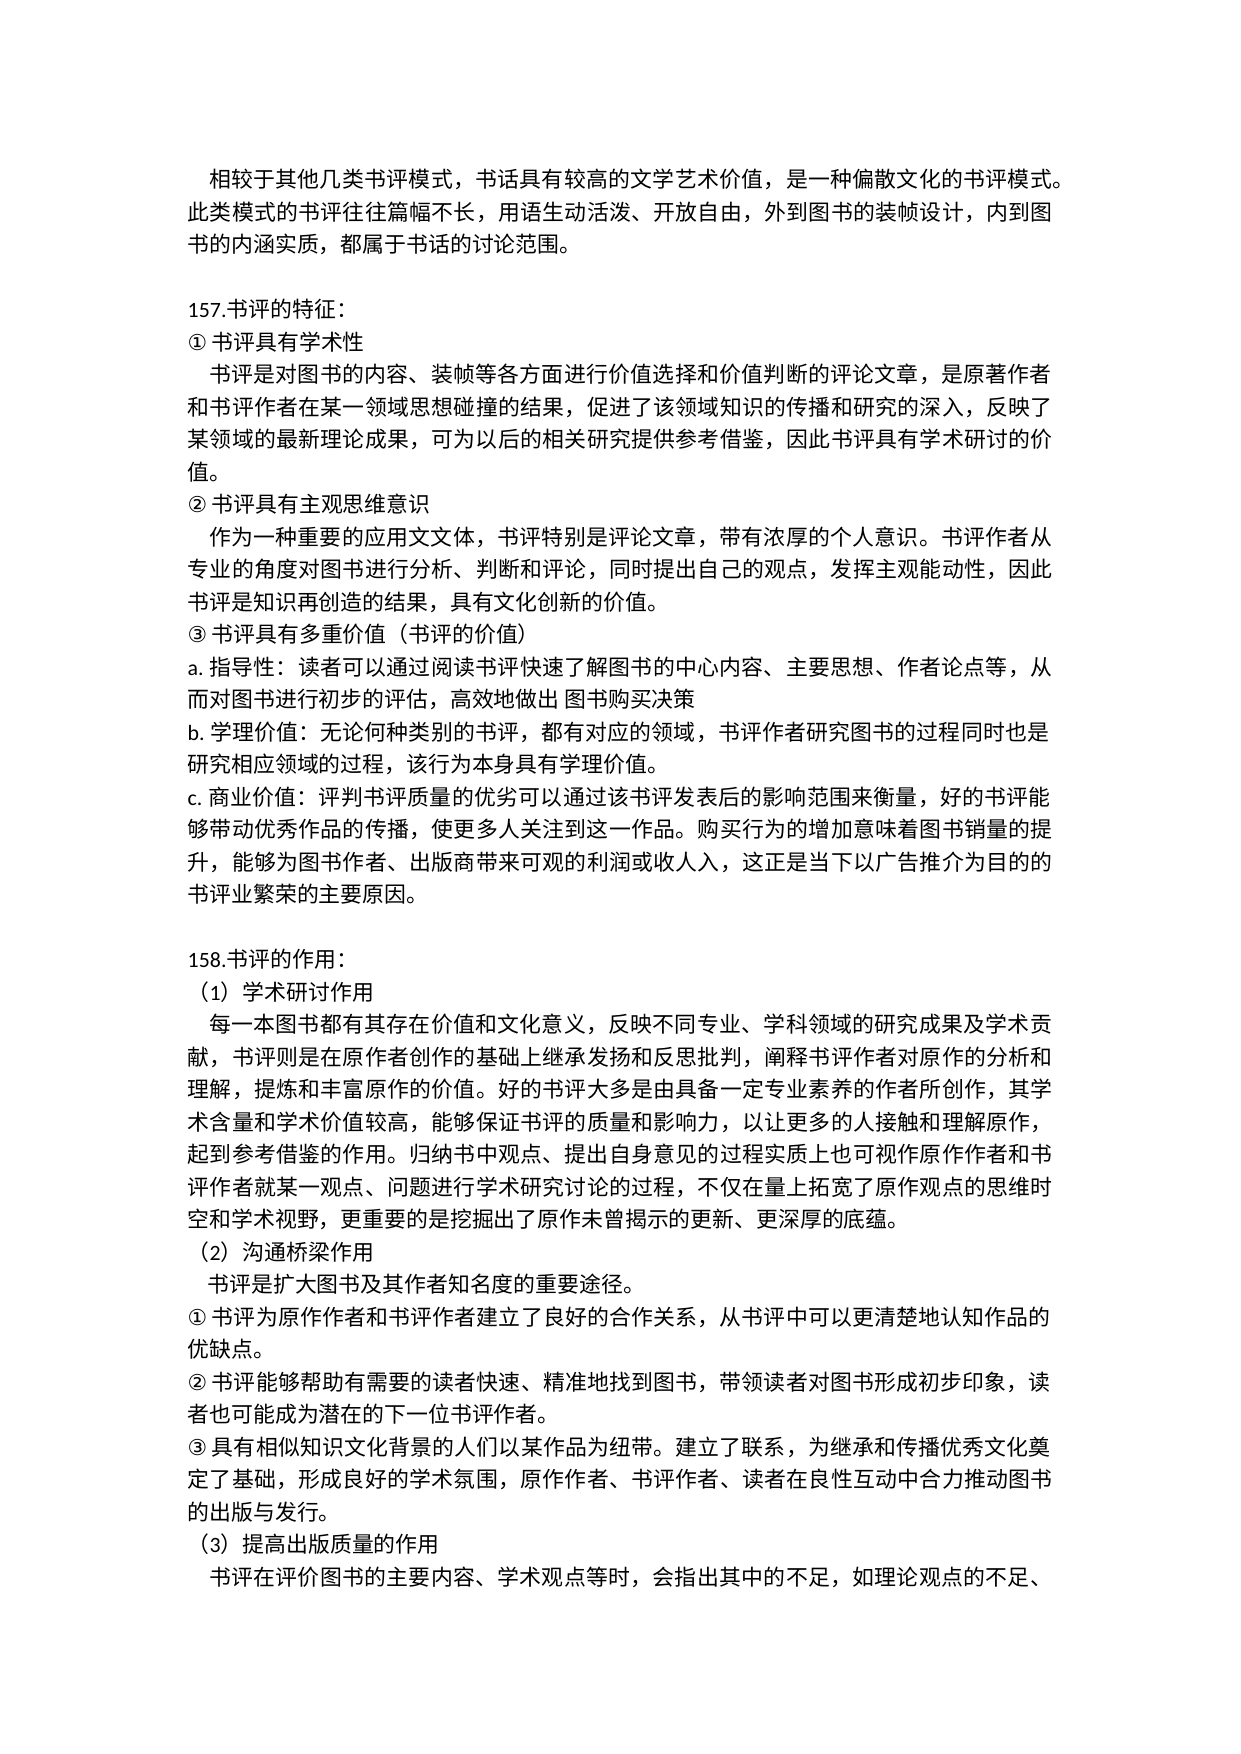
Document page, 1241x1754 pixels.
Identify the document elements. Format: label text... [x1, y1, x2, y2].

text 157.书评的特征： [187, 292, 1053, 324]
text 每一本图书都有其存在价值和文化意义，反映不同专业、学科领域的研究成果及学术贡献，书评则是在原作者创作的基础上继承发扬和反思批判，阐释书评作者对原作的分析和理解，提炼和丰富原作的价值。好的书评大多是由具备一定专业素养的作者所创作，其学术含量和学术价值较高，能够保证书评的质量和影响力，以让更多的人接触和理解原作，起到参考借鉴的作用。归纳书中观点、提出自身意见的过程实质上也可视作原作作者和书评作者就某一观点、问题进行学术研究讨论的过程，不仅在量上拓宽了原作观点的思维时空和学术视野，更重要的是挖掘出了原作未曾揭示的更新、更深厚的底蕴。 [187, 1007, 1053, 1234]
text 作为一种重要的应用文文体，书评特别是评论文章，带有浓厚的个人意识。书评作者从专业的角度对图书进行分析、判断和评论，同时提出自己的观点，发挥主观能动性，因此书评是知识再创造的结果，具有文化创新的价值。 [187, 519, 1053, 617]
text ②书评具有主观思维意识 [187, 487, 1053, 519]
text c. 商业价值：评判书评质量的优劣可以通过该书评发表后的影响范围来衡量，好的书评能够带动优秀作品的传播，使更多人关注到这一作品。购买行为的增加意味着图书销量的提升，能够为图书作者、出版商带来可观的利润或收人入，这正是当下以广告推介为目的的书评业繁荣的主要原因。 [187, 779, 1053, 909]
text 书评是扩大图书及其作者知名度的重要途径。 [187, 1267, 1053, 1299]
text ③书评具有多重价值（书评的价值） [187, 617, 1053, 649]
text 书评是对图书的内容、装帧等各方面进行价值选择和价值判断的评论文章，是原著作者和书评作者在某一领域思想碰撞的结果，促进了该领域知识的传播和研究的深入，反映了某领域的最新理论成果，可为以后的相关研究提供参考借鉴，因此书评具有学术研讨的价值。 [187, 357, 1053, 487]
text ②书评能够帮助有需要的读者快速、精准地找到图书，带领读者对图书形成初步印象，读者也可能成为潜在的下一位书评作者。 [187, 1364, 1053, 1429]
text （3）提高出版质量的作用 [187, 1527, 1053, 1559]
text （2）沟通桥梁作用 [187, 1234, 1053, 1267]
text （1）学术研讨作用 [187, 974, 1053, 1007]
text ③具有相似知识文化背景的人们以某作品为纽带。建立了联系，为继承和传播优秀文化奠定了基础，形成良好的学术氛围，原作作者、书评作者、读者在良性互动中合力推动图书的出版与发行。 [187, 1429, 1053, 1527]
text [187, 1559, 1053, 1592]
text b. 学理价值：无论何种类别的书评，都有对应的领域，书评作者研究图书的过程同时也是研究相应领域的过程，该行为本身具有学理价值。 [187, 714, 1053, 779]
text 158.书评的作用： [187, 942, 1053, 974]
text 相较于其他几类书评模式，书话具有较高的文学艺术价值，是一种偏散文化的书评模式。此类模式的书评往往篇幅不长，用语生动活泼、开放自由，外到图书的装帧设计，内到图书的内涵实质，都属于书话的讨论范围。 [187, 162, 1053, 259]
text a. 指导性：读者可以通过阅读书评快速了解图书的中心内容、主要思想、作者论点等，从而对图书进行初步的评估，高效地做出 图书购买决策 [187, 649, 1053, 714]
text ①书评具有学术性 [187, 324, 1053, 357]
text ①书评为原作作者和书评作者建立了良好的合作关系，从书评中可以更清楚地认知作品的优缺点。 [187, 1299, 1053, 1364]
